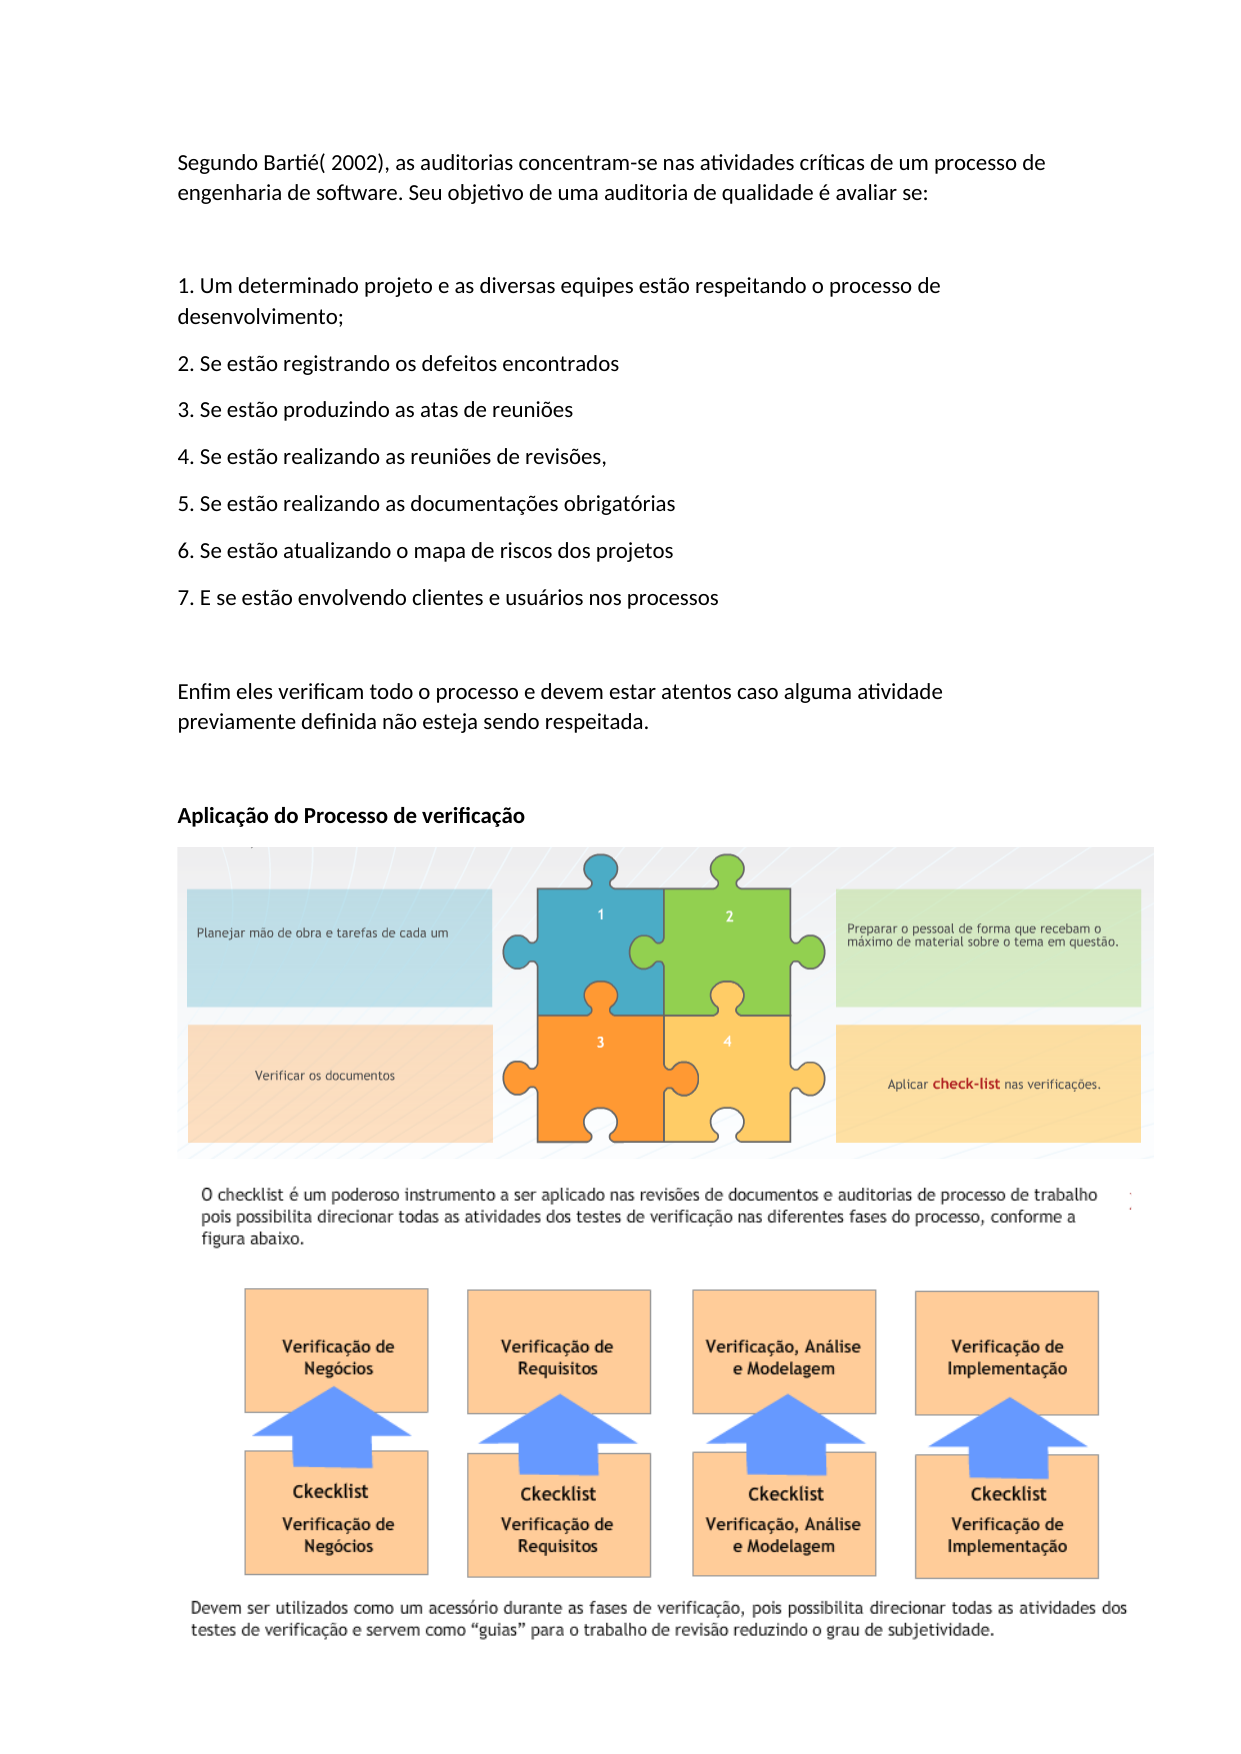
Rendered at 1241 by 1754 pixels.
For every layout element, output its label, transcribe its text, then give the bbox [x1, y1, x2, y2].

text 1. Um determinado projeto e as diversas equipes estão respeitando o processo de desenvolvimento; [177, 272, 1063, 330]
text 6. Se estão atualizando o mapa de riscos dos projetos [177, 536, 1063, 564]
text 2. Se estão registrando os defeitos encontrados [177, 349, 1063, 377]
text Aplicação do Processo de verificação [177, 801, 1063, 829]
picture [177, 847, 1154, 1159]
text 7. E se estão envolvendo clientes e usuários nos processos [177, 583, 1063, 611]
text 5. Se estão realizando as documentações obrigatórias [177, 489, 1063, 517]
text 4. Se estão realizando as reuniões de revisões, [177, 442, 1063, 470]
text 3. Se estão produzindo as atas de reuniões [177, 396, 1063, 423]
picture [177, 1177, 1132, 1640]
text Enfim eles verificam todo o processo e devem estar atentos caso alguma atividade previamente definida não esteja sendo respeitada. [177, 677, 1063, 735]
text Segundo Bartié( 2002), as auditorias concentram-se nas atividades críticas de um processo de engenharia de software. Seu objetivo de uma auditoria de qualidade é avaliar se: [177, 148, 1063, 206]
